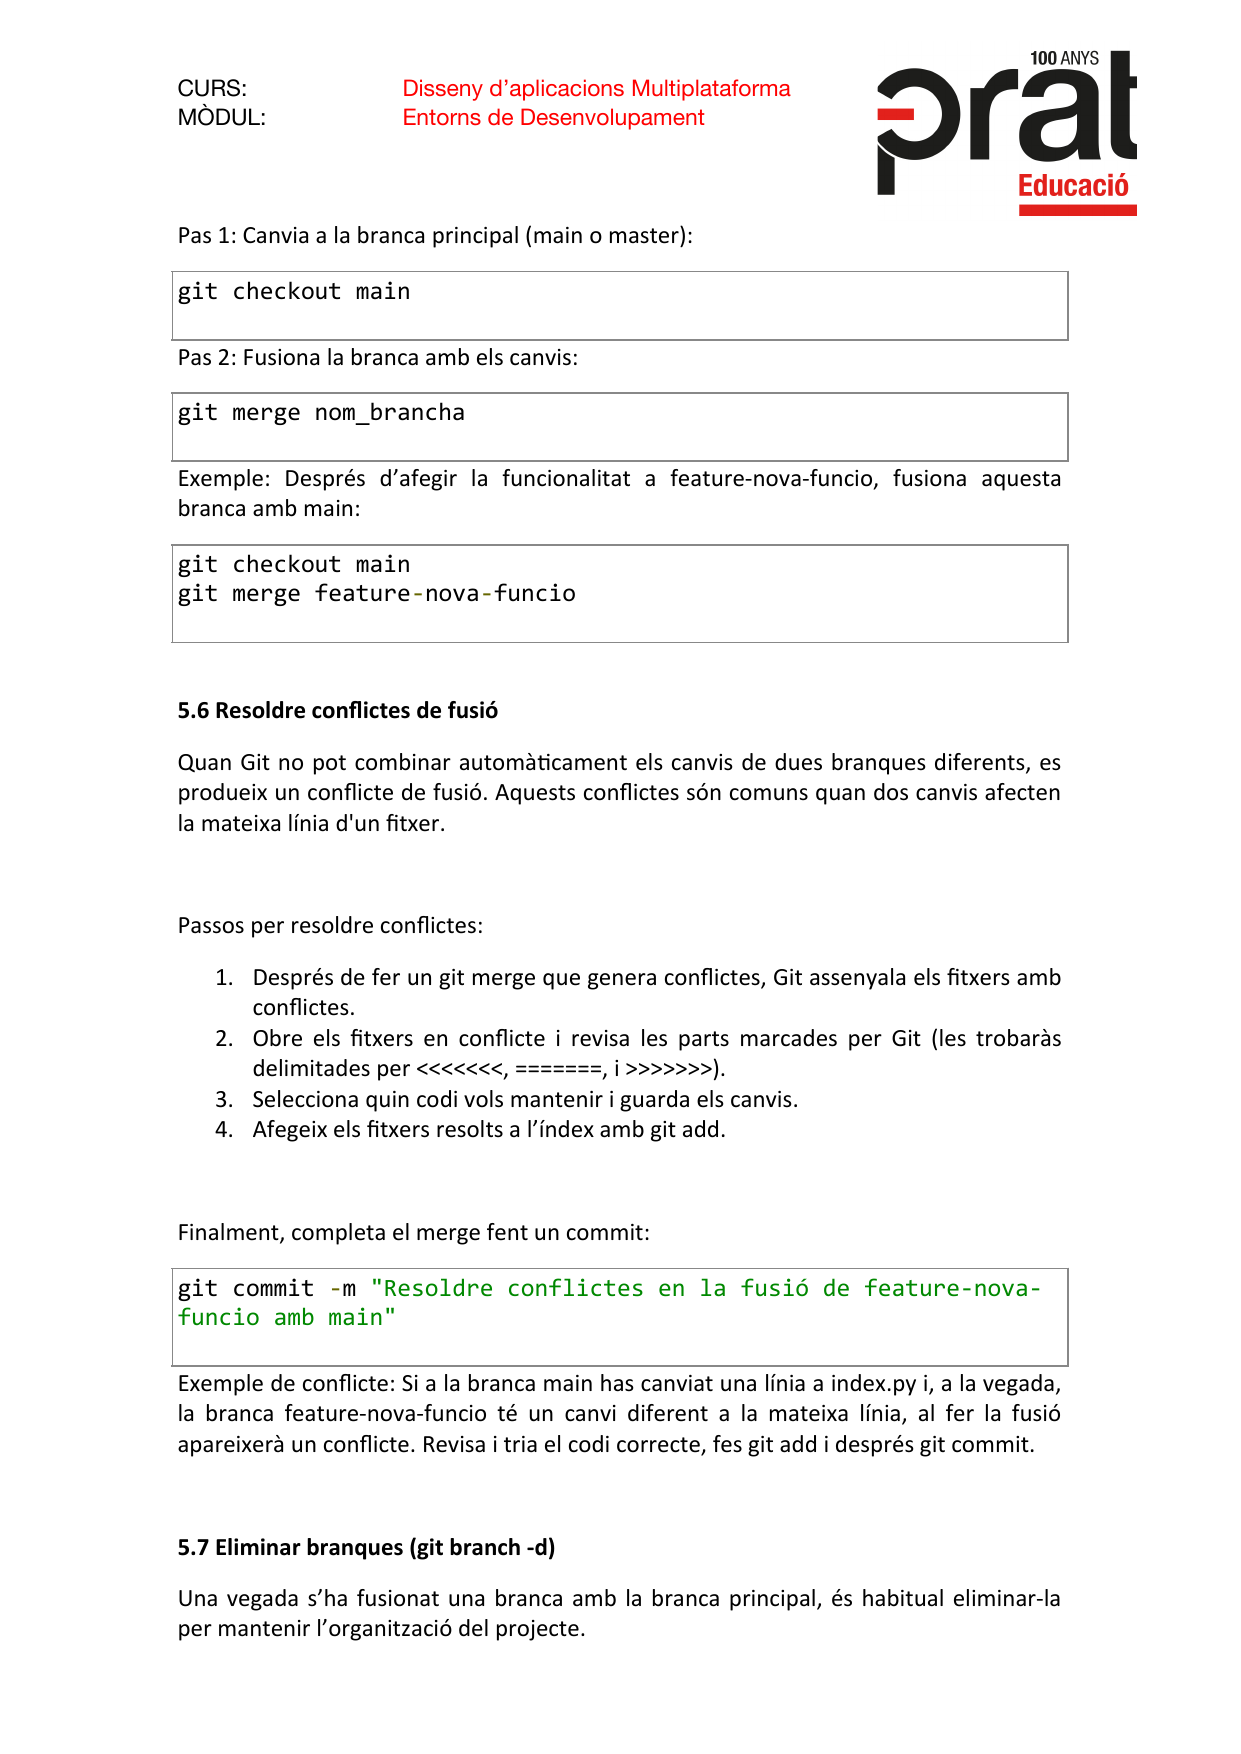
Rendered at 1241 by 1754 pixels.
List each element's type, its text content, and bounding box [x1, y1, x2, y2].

text git checkout main [173, 272, 1067, 306]
text Exemple: Després d’afegir la funcionalitat a feature-nova-funcio, fusiona aquesta branca amb main: [177, 462, 1063, 523]
text Pas 1: Canvia a la branca principal (main o master): [177, 219, 1063, 250]
picture [877, 41, 1137, 221]
text Pas 2: Fusiona la branca amb els canvis: [177, 341, 1063, 371]
list Obre els fitxers en conflicte i revisa les parts marcades per Git (les trobaràs delimitades per <<<<<<<, =======, i >>>>>>>). [215, 1022, 1063, 1083]
text Passos per resoldre conflictes: [177, 909, 1063, 940]
text git checkout main [173, 546, 1067, 579]
text Exemple de conflicte: Si a la branca main has canviat una línia a index.py i, a la vegada, la branca feature-nova-funcio té un canvi diferent a la mateixa línia, al fer la fusió apareixerà un conflicte. Revisa i tria el codi correcte, fes git add i després git commit. [177, 1367, 1063, 1458]
text 5.7 Eliminar branques (git branch -d) [177, 1531, 1063, 1561]
text git merge feature-nova-funcio [177, 579, 1063, 608]
text Quan Git no pot combinar automàticament els canvis de dues branques diferents, es produeix un conflicte de fusió. Aquests conflictes són comuns quan dos canvis afecten la mateixa línia d'un fitxer. [177, 746, 1063, 837]
text Una vegada s’ha fusionat una branca amb la branca principal, és habitual eliminar-la per mantenir l’organització del projecte. [177, 1582, 1063, 1643]
text Finalment, completa el merge fent un commit: [177, 1216, 1063, 1247]
text 5.6 Resoldre conflictes de fusió [177, 694, 1063, 725]
list Després de fer un git merge que genera conflictes, Git assenyala els fitxers amb conflictes. [215, 961, 1063, 1022]
text git merge nom_brancha [173, 394, 1067, 427]
list Afegeix els fitxers resolts a l’índex amb git add. [215, 1113, 1063, 1144]
text git commit -m "Resoldre conflictes en la fusió de feature-nova-funcio amb main" [173, 1269, 1067, 1332]
list Selecciona quin codi vols mantenir i guarda els canvis. [215, 1083, 1063, 1113]
